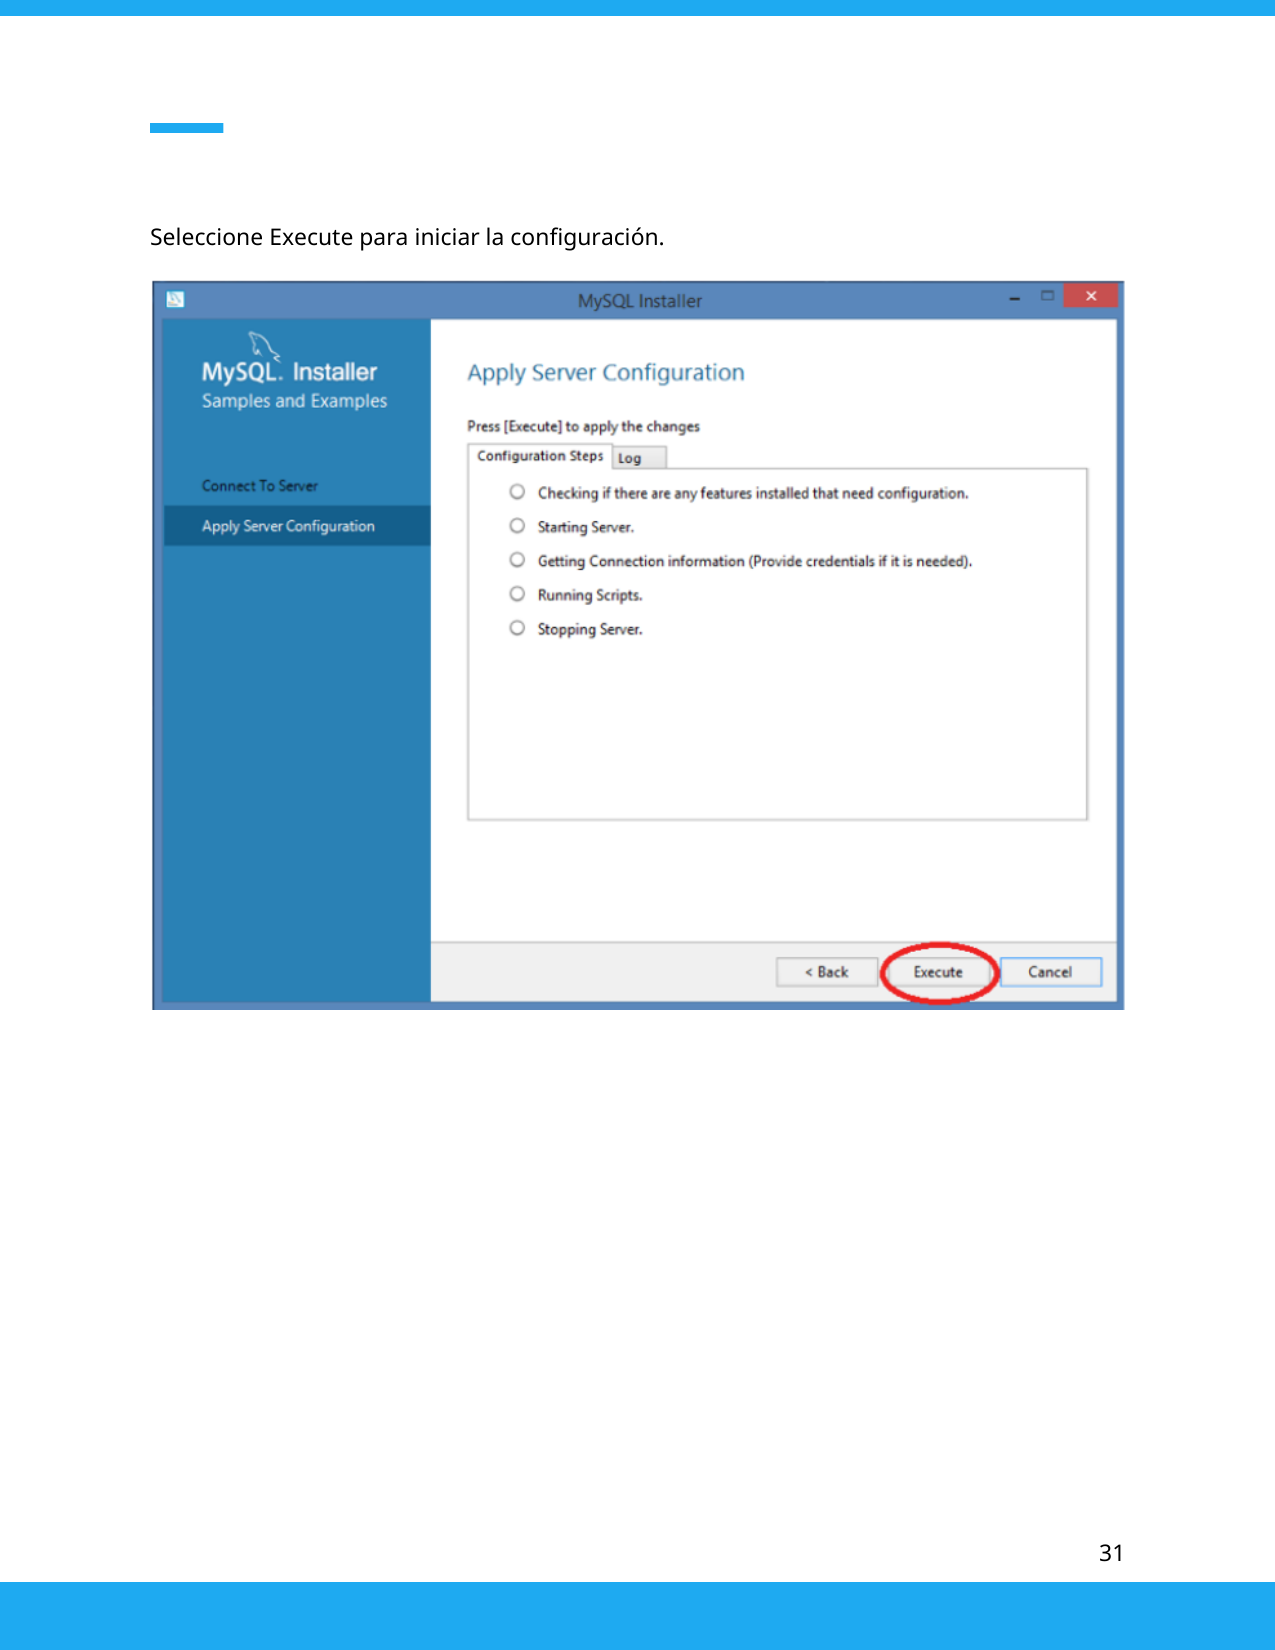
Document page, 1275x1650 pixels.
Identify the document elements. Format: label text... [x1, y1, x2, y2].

picture [150, 280, 1125, 1010]
picture [0, 0, 1275, 16]
picture [0, 1582, 1275, 1650]
picture [150, 123, 224, 133]
text Seleccione Execute para iniciar la configuración. [150, 221, 1125, 252]
